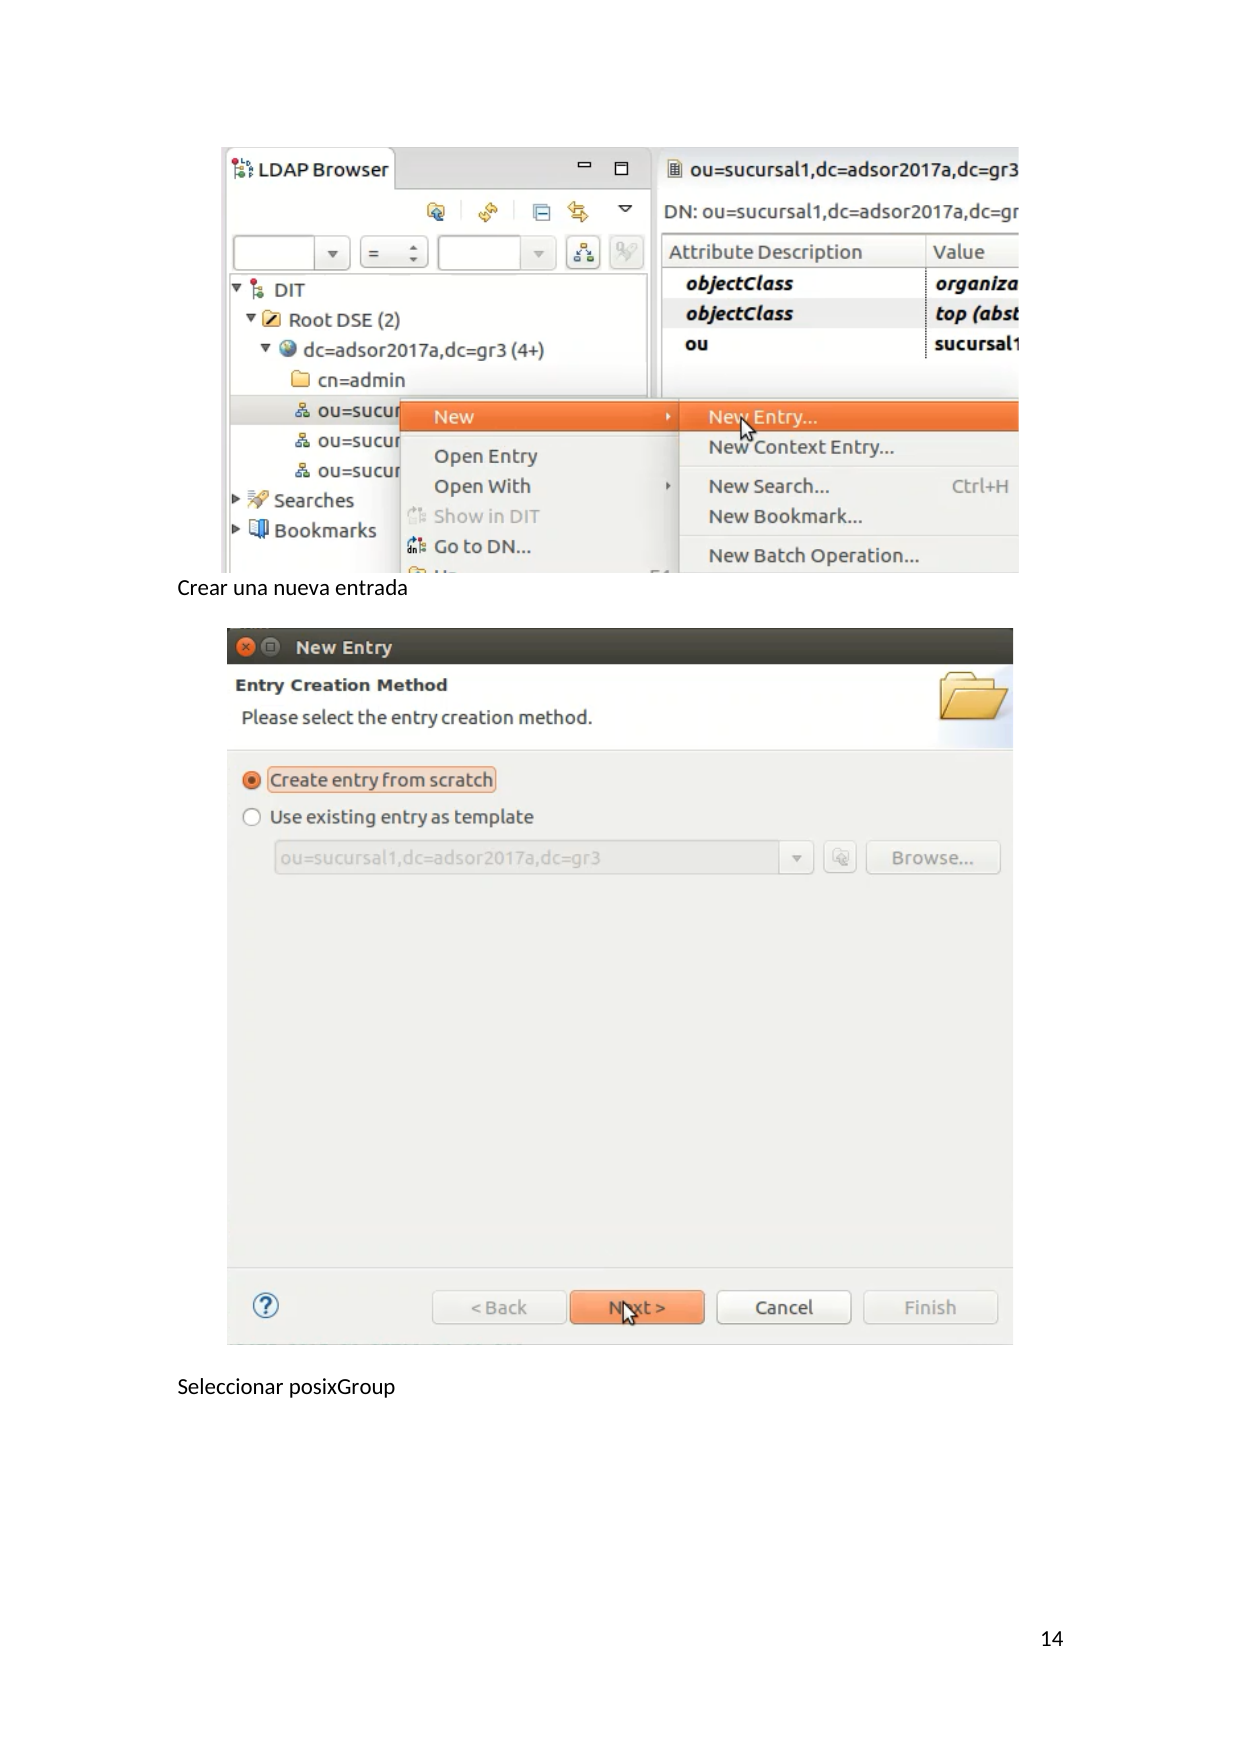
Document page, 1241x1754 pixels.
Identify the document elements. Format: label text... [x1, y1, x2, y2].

picture [227, 628, 1014, 1345]
text Seleccionar posixGroup [177, 1372, 1063, 1400]
text Crear una nueva entrada [177, 573, 1063, 601]
picture [221, 147, 1019, 573]
